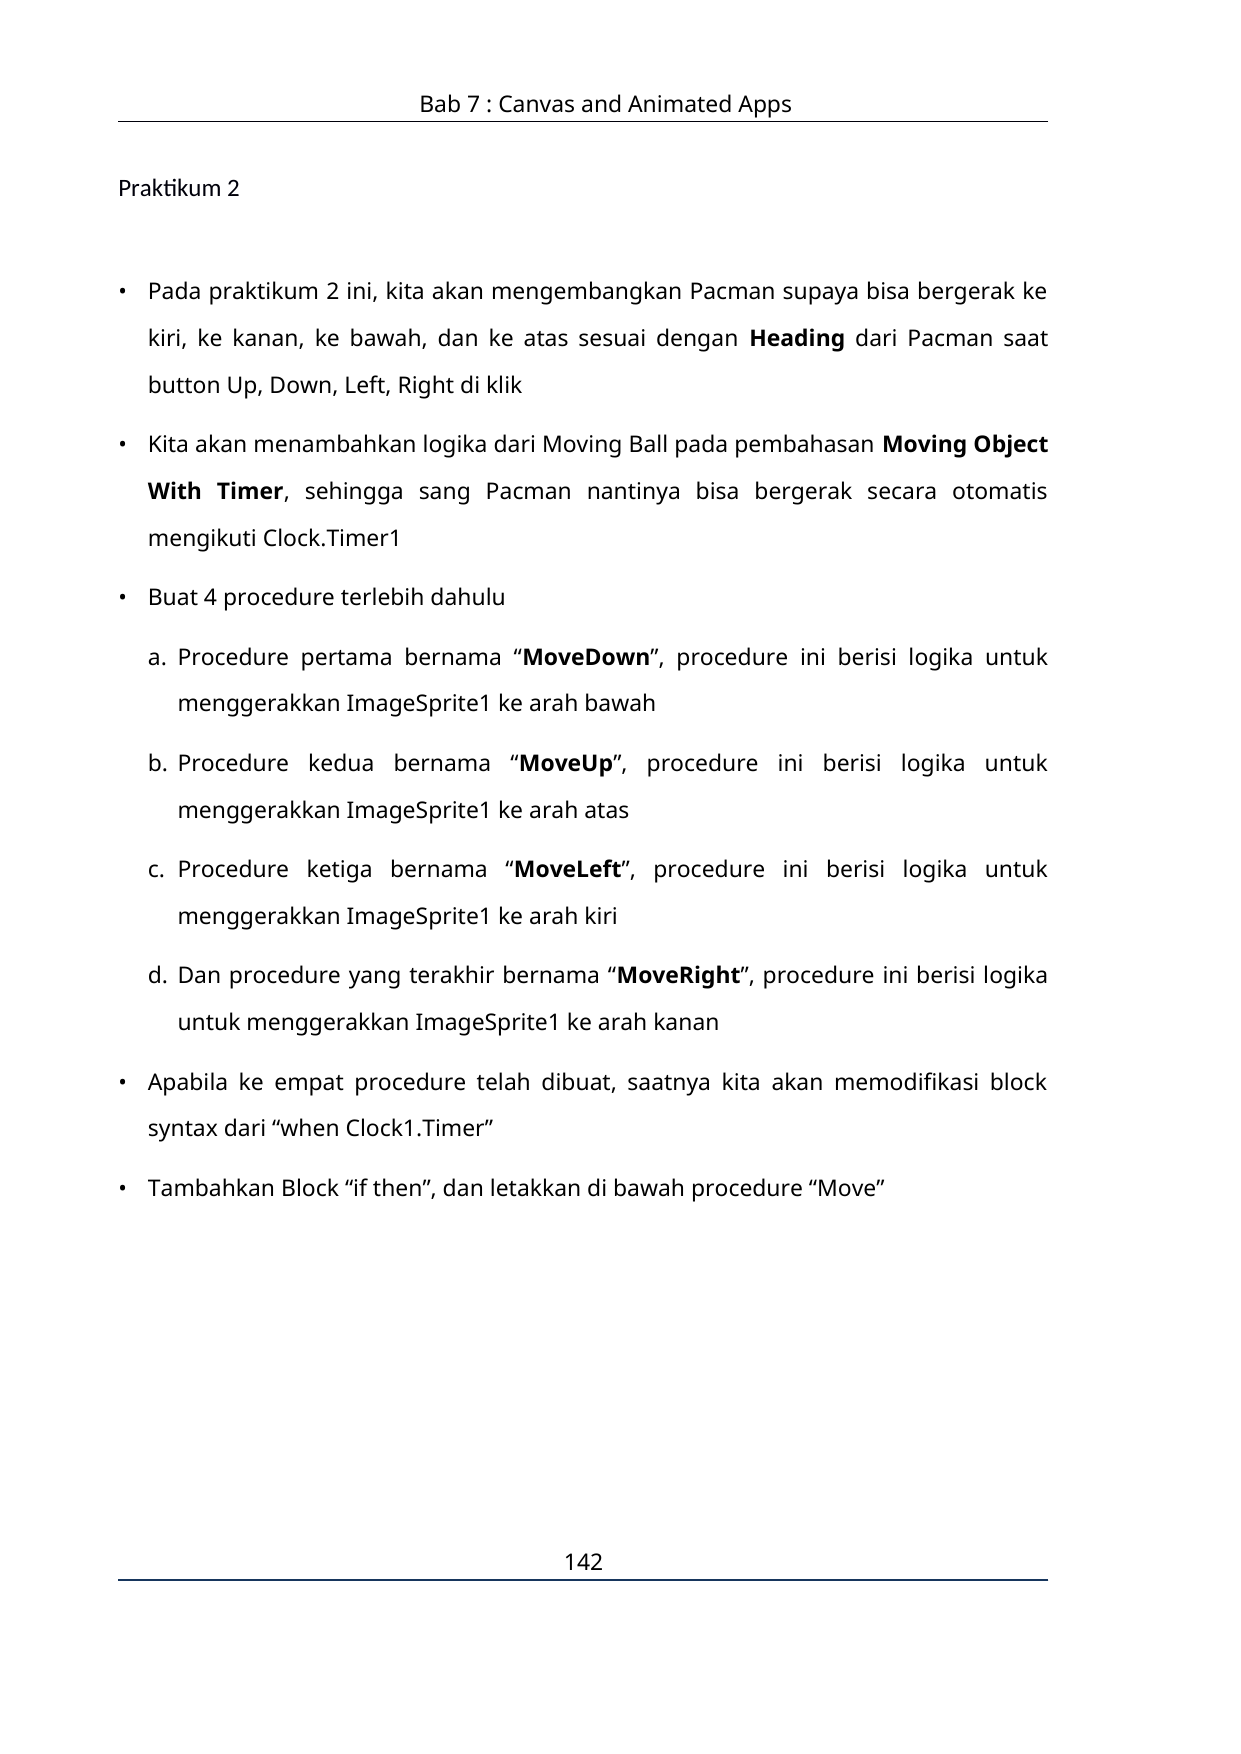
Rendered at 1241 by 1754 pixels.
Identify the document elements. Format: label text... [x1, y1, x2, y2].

text • Buat 4 procedure terlebih dahulu [118, 581, 1048, 612]
subtitle Praktikum 2 [118, 172, 1048, 203]
text c. Procedure ketiga bernama “MoveLeft”, procedure ini berisi logika untuk menggerakkan ImageSprite1 ke arah kiri [148, 853, 1048, 931]
text • Pada praktikum 2 ini, kita akan mengembangkan Pacman supaya bisa bergerak ke kiri, ke kanan, ke bawah, dan ke atas sesuai dengan Heading dari Pacman saat button Up, Down, Left, Right di klik [118, 275, 1048, 400]
text d. Dan procedure yang terakhir bernama “MoveRight”, procedure ini berisi logika untuk menggerakkan ImageSprite1 ke arah kanan [148, 959, 1048, 1037]
text a. Procedure pertama bernama “MoveDown”, procedure ini berisi logika untuk menggerakkan ImageSprite1 ke arah bawah [148, 641, 1048, 719]
text • Tambahkan Block “if then”, dan letakkan di bawah procedure “Move” [118, 1172, 1048, 1203]
text • Apabila ke empat procedure telah dibuat, saatnya kita akan memodifikasi block syntax dari “when Clock1.Timer” [118, 1066, 1048, 1144]
text b. Procedure kedua bernama “MoveUp”, procedure ini berisi logika untuk menggerakkan ImageSprite1 ke arah atas [148, 747, 1048, 825]
text • Kita akan menambahkan logika dari Moving Ball pada pembahasan Moving Object With Timer, sehingga sang Pacman nantinya bisa bergerak secara otomatis mengikuti Clock.Timer1 [118, 428, 1048, 553]
